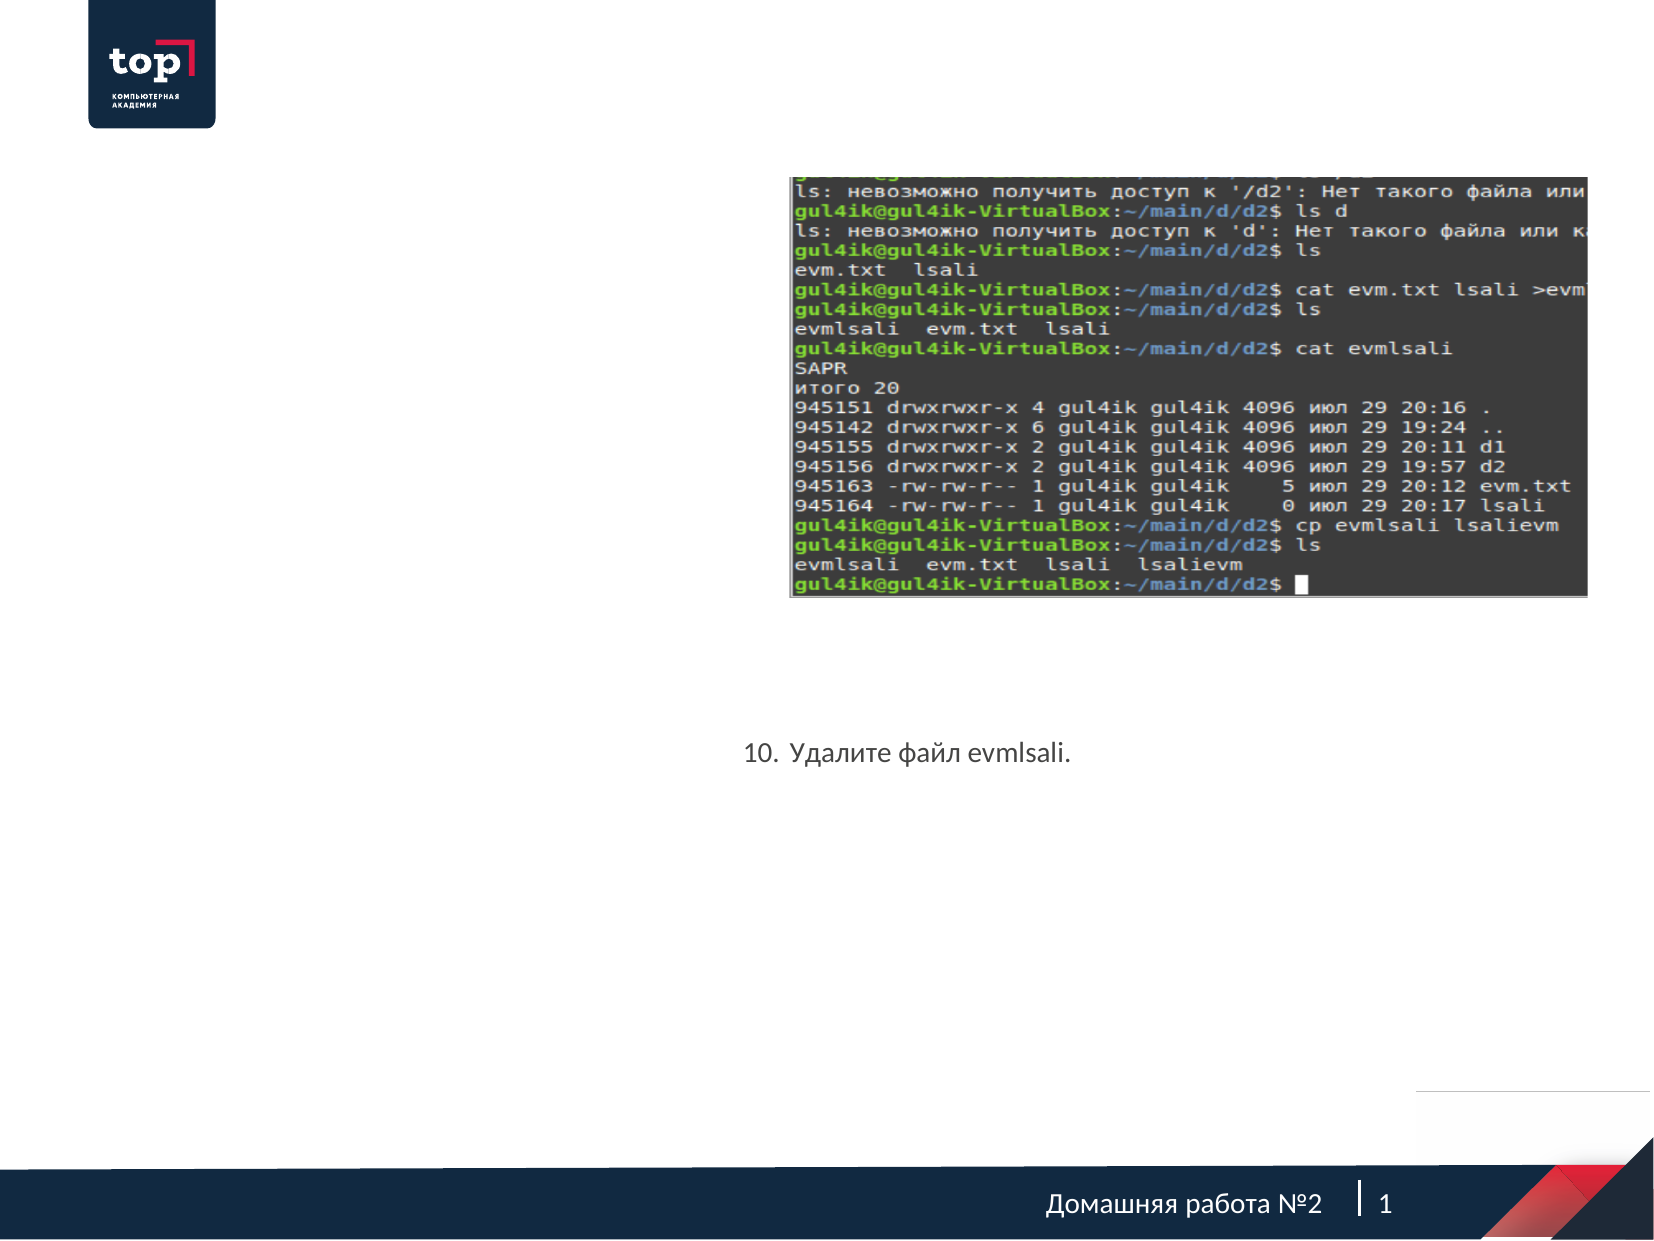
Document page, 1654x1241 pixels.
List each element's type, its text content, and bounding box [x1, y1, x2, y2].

picture [789, 177, 1588, 598]
picture [1415, 1091, 1650, 1237]
list Удалите файл evmlsali. [743, 736, 1593, 769]
